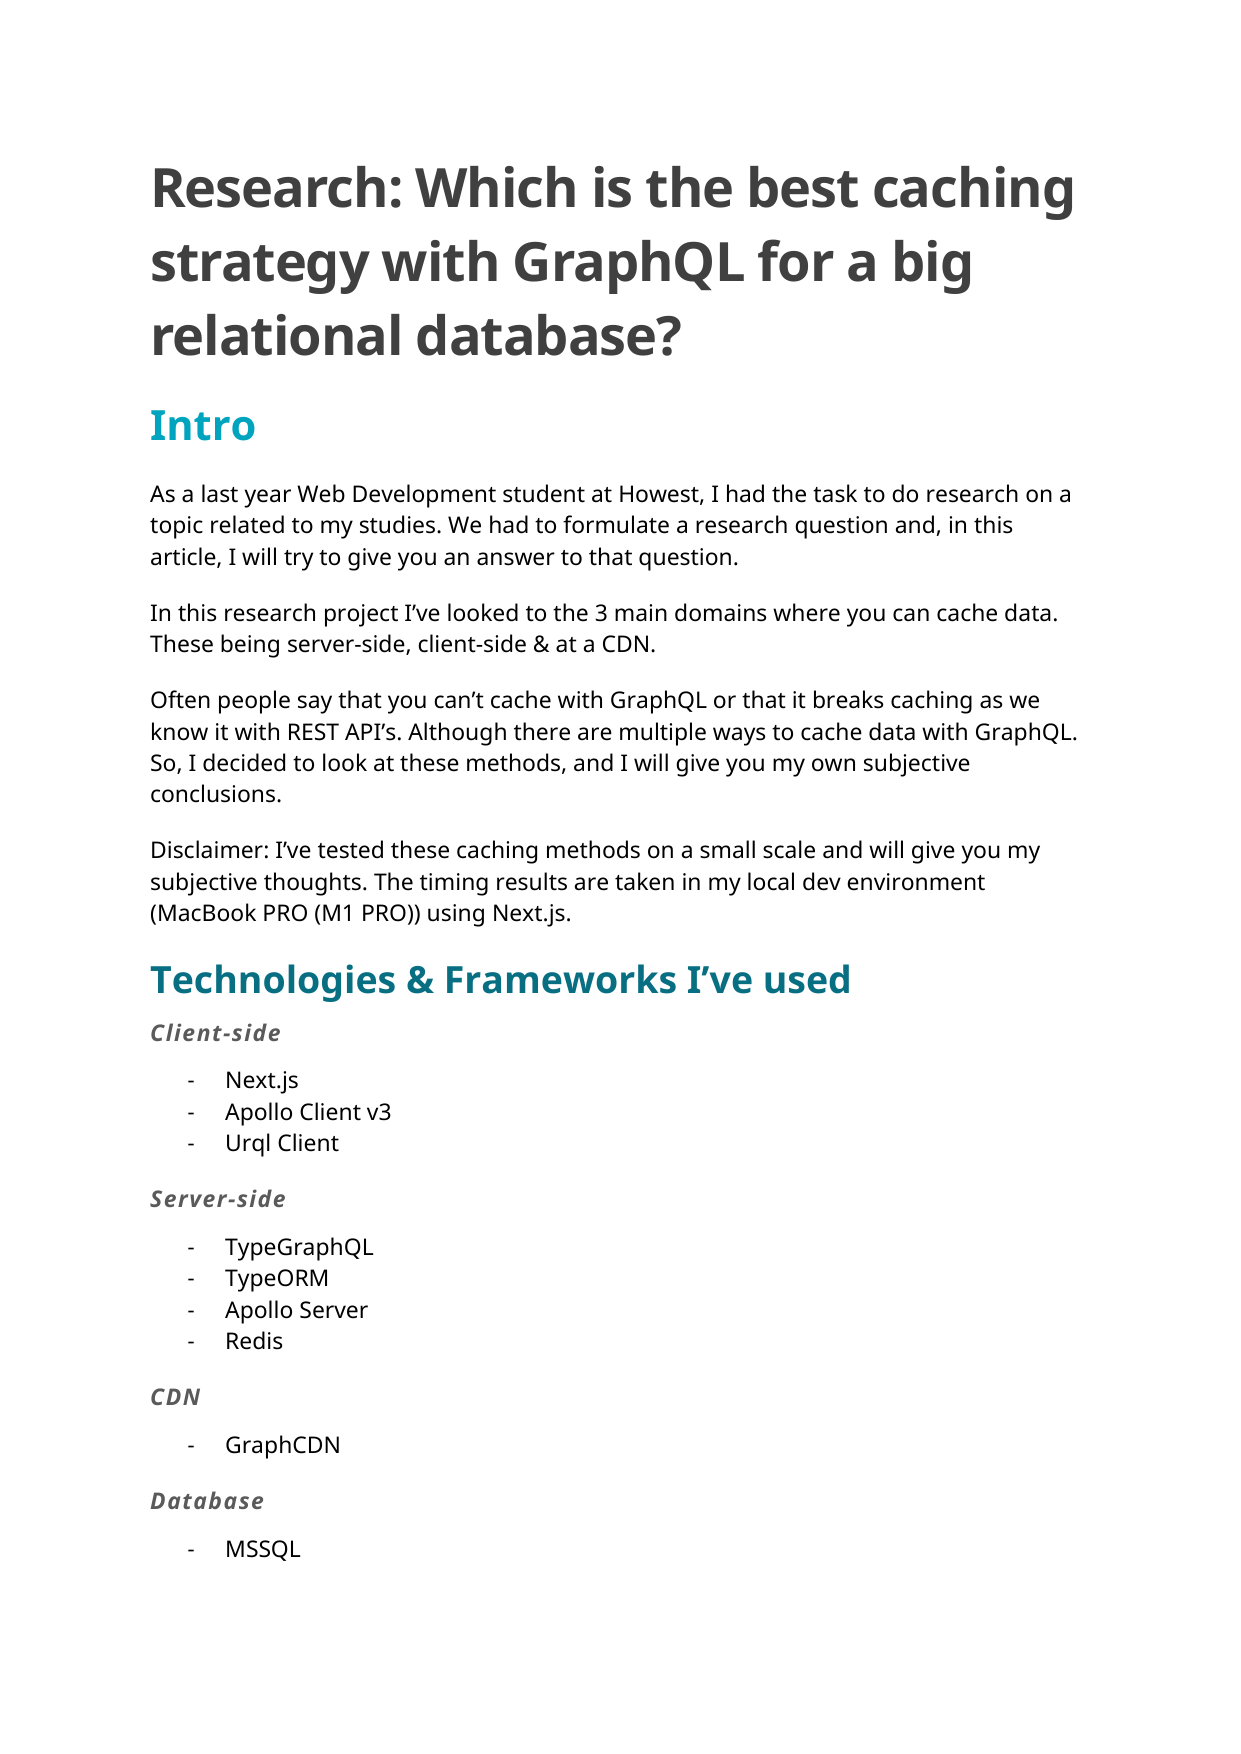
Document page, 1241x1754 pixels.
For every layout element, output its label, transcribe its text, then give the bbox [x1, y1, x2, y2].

subtitle CDN [150, 1381, 1090, 1412]
list Redis [187, 1325, 1090, 1356]
text Disclaimer: I’ve tested these caching methods on a small scale and will give you my subjective thoughts. The timing results are taken in my local dev environment (MacBook PRO (M1 PRO)) using Next.js. [150, 834, 1090, 928]
list Apollo Server [187, 1294, 1090, 1325]
list MSSQL [187, 1533, 1090, 1564]
subtitle Intro [150, 396, 1090, 453]
list TypeORM [187, 1262, 1090, 1294]
list GraphCDN [187, 1429, 1090, 1460]
subtitle Database [150, 1485, 1090, 1517]
text As a last year Web Development student at Howest, I had the task to do research on a topic related to my studies. We had to formulate a research question and, in this article, I will try to give you an answer to that question. [150, 478, 1090, 572]
list Apollo Client v3 [187, 1096, 1090, 1127]
title Research: Which is the best caching strategy with GraphQL for a big relational database? [150, 150, 1090, 371]
text Often people say that you can’t cache with GraphQL or that it breaks caching as we know it with REST API’s. Although there are multiple ways to cache data with GraphQL. So, I decided to look at these methods, and I will give you my own subjective conclusions. [150, 684, 1090, 809]
text In this research project I’ve looked to the 3 main domains where you can cache data. These being server-side, client-side & at a CDN. [150, 597, 1090, 659]
list TypeGraphQL [187, 1231, 1090, 1262]
subtitle Client-side [150, 1017, 1090, 1048]
list Next.js [187, 1064, 1090, 1096]
list Urql Client [187, 1127, 1090, 1158]
subtitle Technologies & Frameworks I’ve used [150, 953, 1090, 1004]
subtitle Server-side [150, 1183, 1090, 1214]
